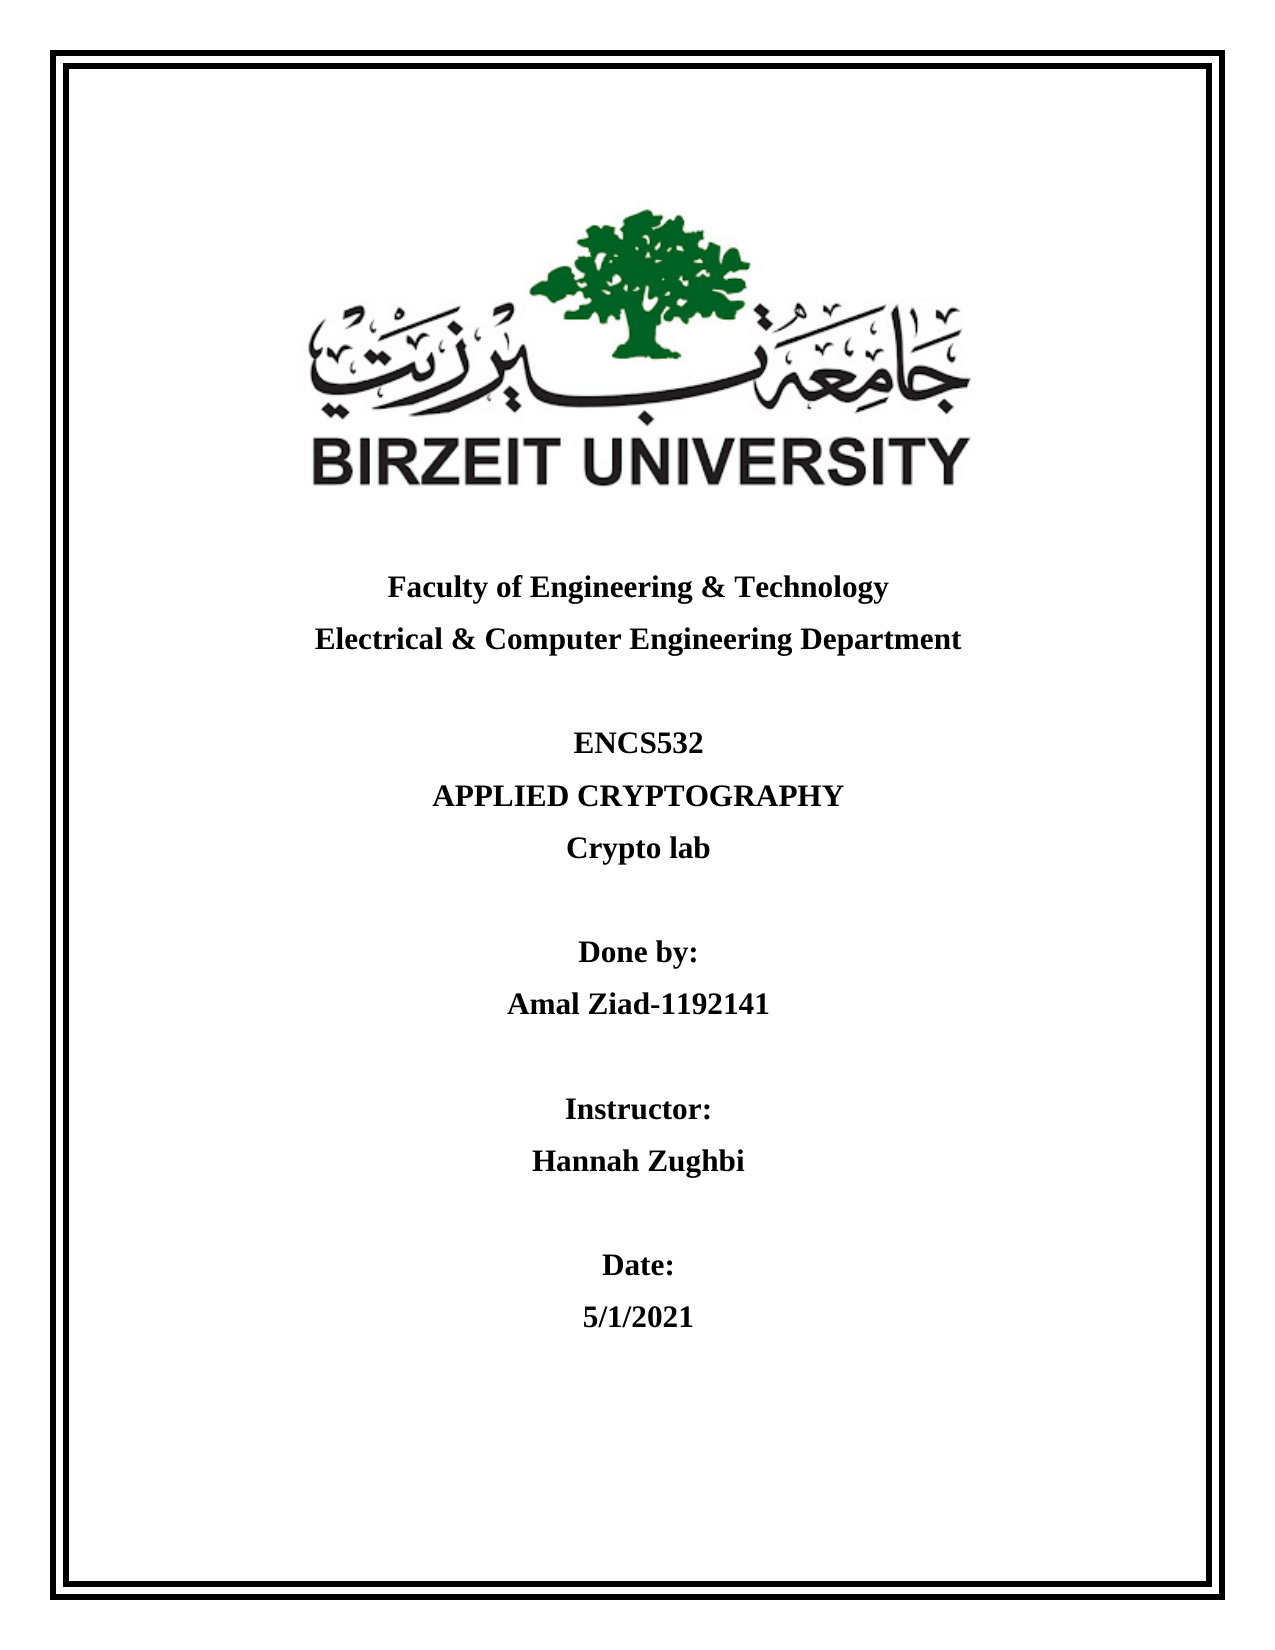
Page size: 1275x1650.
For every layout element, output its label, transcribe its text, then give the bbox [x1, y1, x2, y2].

text Date: [150, 1247, 1127, 1283]
picture [237, 150, 1038, 550]
text Faculty of Engineering & Technology [150, 569, 1127, 604]
text APPLIED CRYPTOGRAPHY [150, 778, 1127, 813]
text Instructor: [150, 1091, 1127, 1126]
text 5/1/2021 [150, 1299, 1127, 1335]
text Electrical & Computer Engineering Department [150, 621, 1127, 657]
text Crypto lab [150, 830, 1127, 865]
text Amal Ziad-1192141 [150, 986, 1127, 1022]
text Hannah Zughbi [150, 1143, 1127, 1178]
text Done by: [150, 934, 1127, 970]
text ENCS532 [150, 726, 1127, 761]
